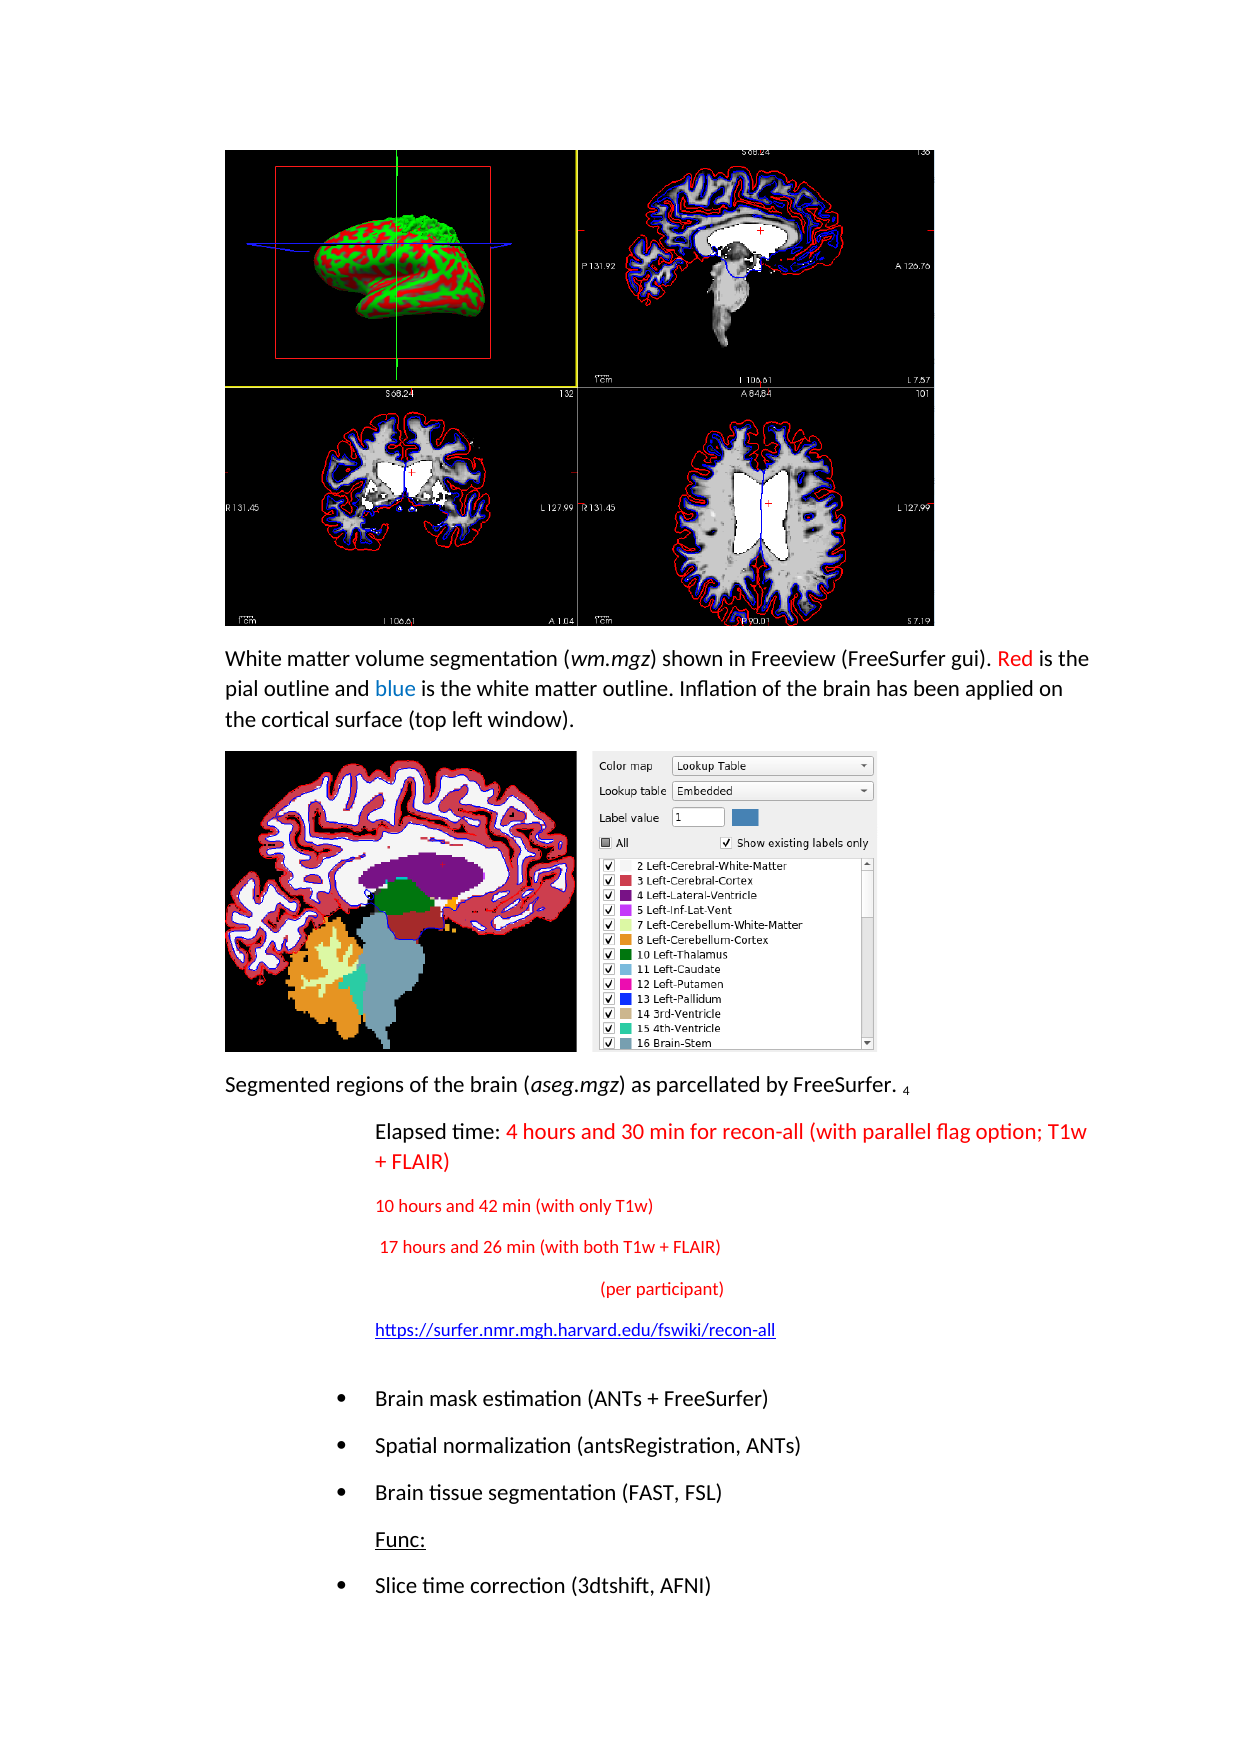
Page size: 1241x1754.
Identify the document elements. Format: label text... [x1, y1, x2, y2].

picture [225, 150, 935, 626]
text Elapsed time: 4 hours and 30 min for recon-all (with parallel flag option; T1w + FLAIR) [375, 1117, 1090, 1175]
text White matter volume segmentation (wm.mgz) shown in Freeview (FreeSurfer gui). Red is the pial outline and blue is the white matter outline. Inflation of the brain has been applied on the cortical surface (top left window). [225, 644, 1090, 733]
text Segmented regions of the brain (aseg.mgz) as parcellated by FreeSurfer. 4 [150, 1070, 1090, 1098]
list Slice time correction (3dtshift, AFNI) [337, 1572, 1090, 1600]
text 17 hours and 26 min (with both T1w + FLAIR) [187, 1235, 1090, 1258]
text 10 hours and 42 min (with only T1w) [375, 1194, 1090, 1217]
picture [225, 751, 577, 1052]
list Brain mask estimation (ANTs + FreeSurfer) [337, 1384, 1090, 1412]
text (per participant) [525, 1277, 1090, 1300]
list Spatial normalization (antsRegistration, ANTs) [337, 1431, 1090, 1459]
picture [592, 751, 878, 1052]
text Func: [375, 1525, 1090, 1553]
list https://surfer.nmr.mgh.harvard.edu/fswiki/recon-all [300, 1318, 1090, 1341]
list Brain tissue segmentation (FAST, FSL) [337, 1478, 1090, 1506]
